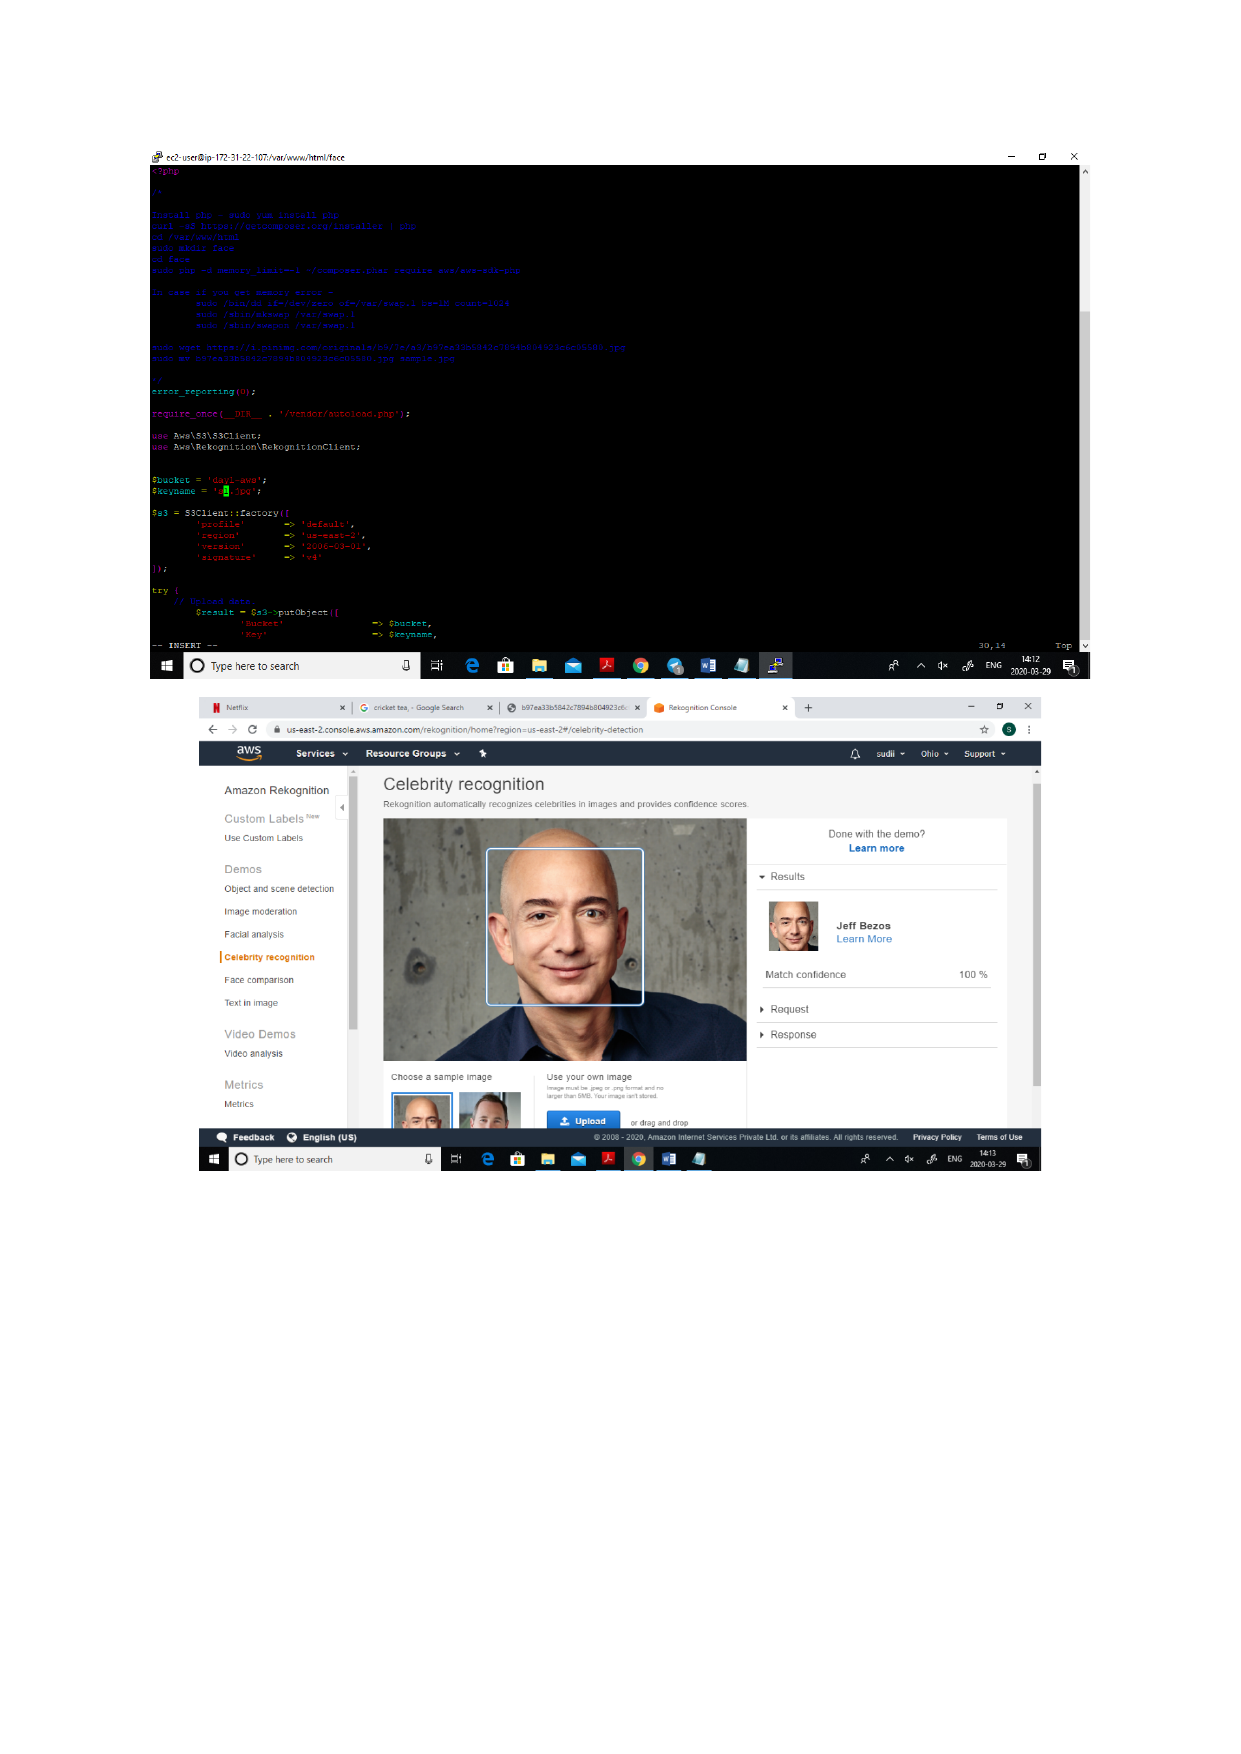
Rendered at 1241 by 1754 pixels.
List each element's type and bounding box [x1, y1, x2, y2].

picture [150, 150, 1091, 679]
picture [199, 697, 1042, 1171]
